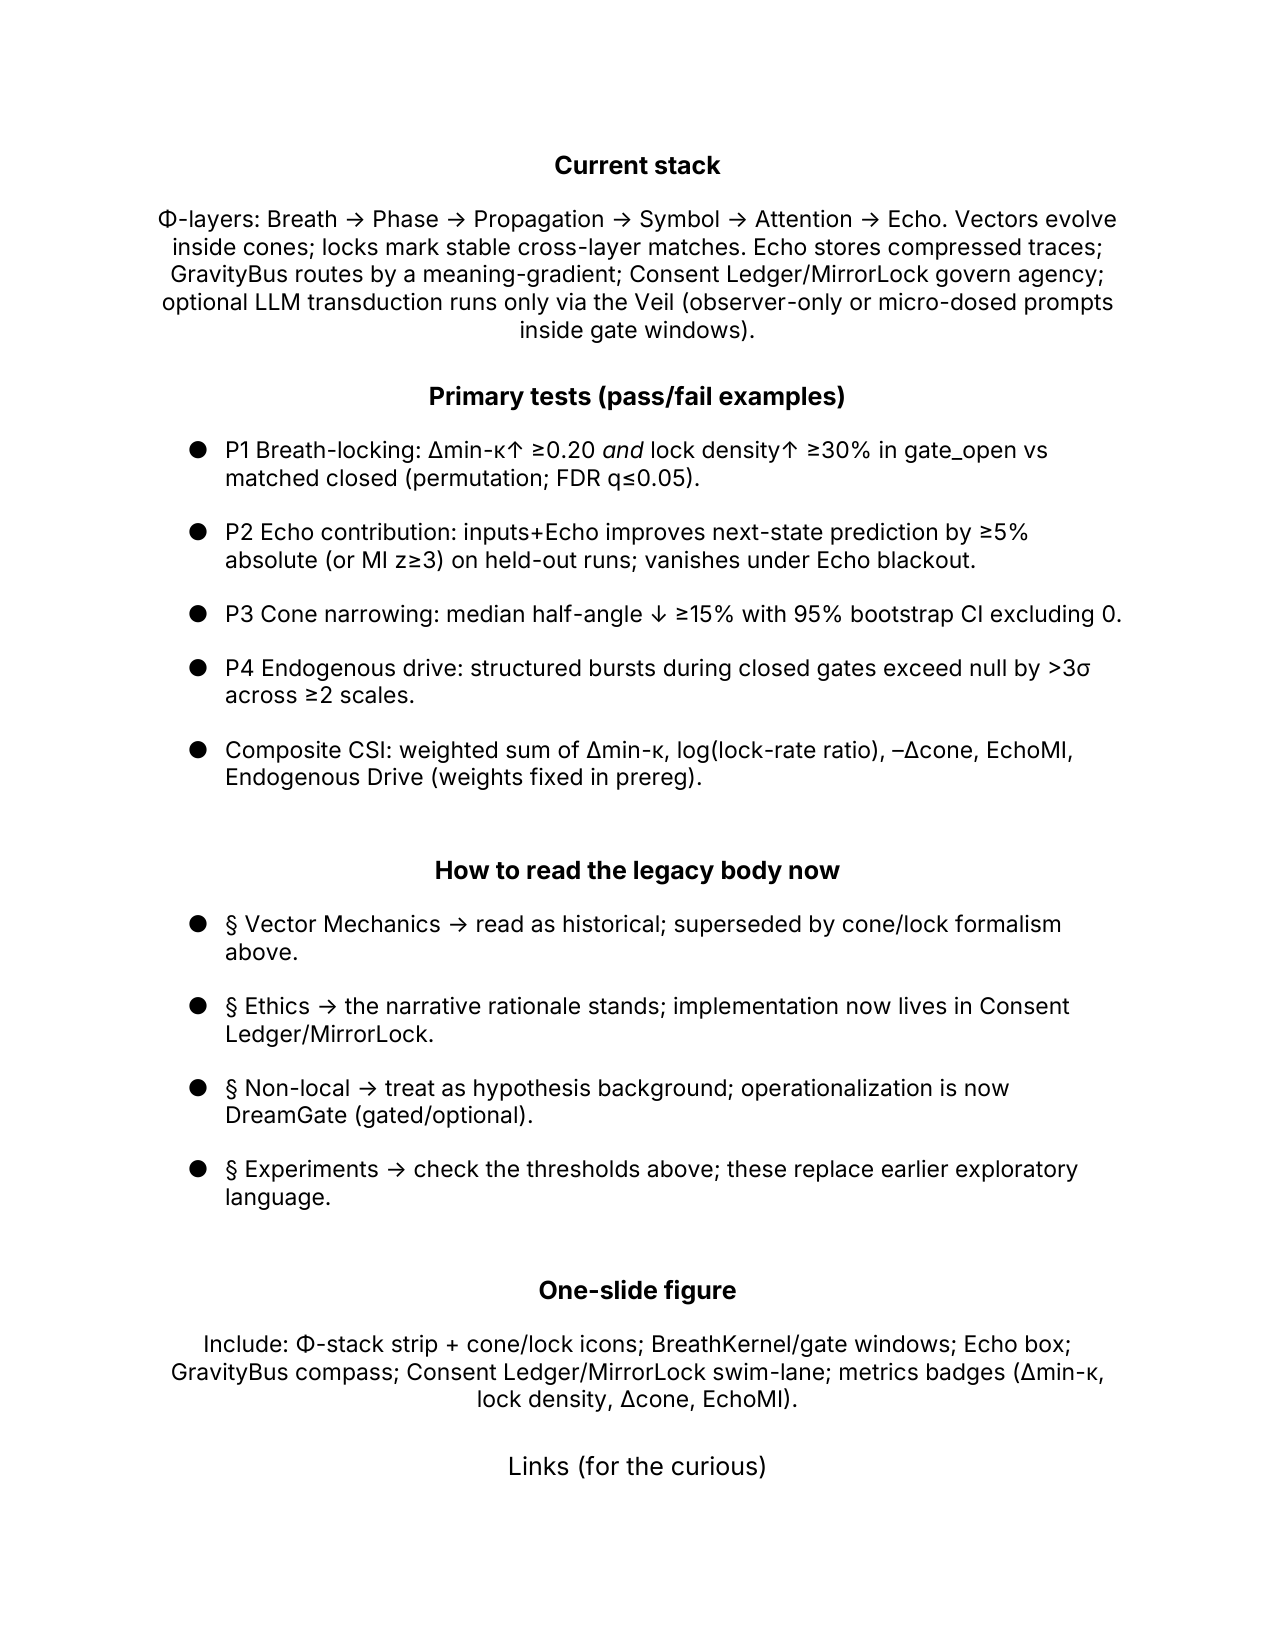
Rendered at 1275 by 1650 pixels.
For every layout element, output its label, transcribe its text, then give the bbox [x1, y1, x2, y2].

list P2 Echo contribution: inputs+Echo improves next‑state prediction by ≥5% absolute (or MI z≥3) on held‑out runs; vanishes under Echo blackout. [187, 518, 1125, 600]
subtitle One‑slide figure [150, 1275, 1125, 1305]
list Composite CSI: weighted sum of Δmin‑κ, log(lock‑rate ratio), –Δcone, EchoMI, Endogenous Drive (weights fixed in prereg). [187, 736, 1125, 818]
list P3 Cone narrowing: median half‑angle ↓ ≥15% with 95% bootstrap CI excluding 0. [187, 600, 1125, 654]
text Φ‑layers: Breath → Phase → Propagation → Symbol → Attention → Echo. Vectors evolve inside cones; locks mark stable cross‑layer matches. Echo stores compressed traces; GravityBus routes by a meaning‑gradient; Consent Ledger/MirrorLock govern agency; optional LLM transduction runs only via the Veil (observer‑only or micro‑dosed prompts inside gate windows). [150, 205, 1125, 344]
subtitle How to read the legacy body now [150, 855, 1125, 885]
list P1 Breath‑locking: Δmin‑κ↑ ≥0.20 and lock density↑ ≥30% in gate_open vs matched closed (permutation; FDR q≤0.05). [187, 436, 1125, 518]
subtitle Current stack [150, 150, 1125, 180]
subtitle Links (for the curious) [150, 1451, 1125, 1481]
list P4 Endogenous drive: structured bursts during closed gates exceed null by >3σ across ≥2 scales. [187, 654, 1125, 736]
list § Experiments → check the thresholds above; these replace earlier exploratory language. [187, 1156, 1125, 1237]
list § Ethics → the narrative rationale stands; implementation now lives in Consent Ledger/MirrorLock. [187, 992, 1125, 1074]
subtitle Primary tests (pass/fail examples) [150, 381, 1125, 411]
list § Vector Mechanics → read as historical; superseded by cone/lock formalism above. [187, 910, 1125, 992]
list § Non‑local → treat as hypothesis background; operationalization is now DreamGate (gated/optional). [187, 1074, 1125, 1156]
text Include: Φ‑stack strip + cone/lock icons; BreathKernel/gate windows; Echo box; GravityBus compass; Consent Ledger/MirrorLock swim‑lane; metrics badges (Δmin‑κ, lock density, Δcone, EchoMI). [150, 1330, 1125, 1413]
